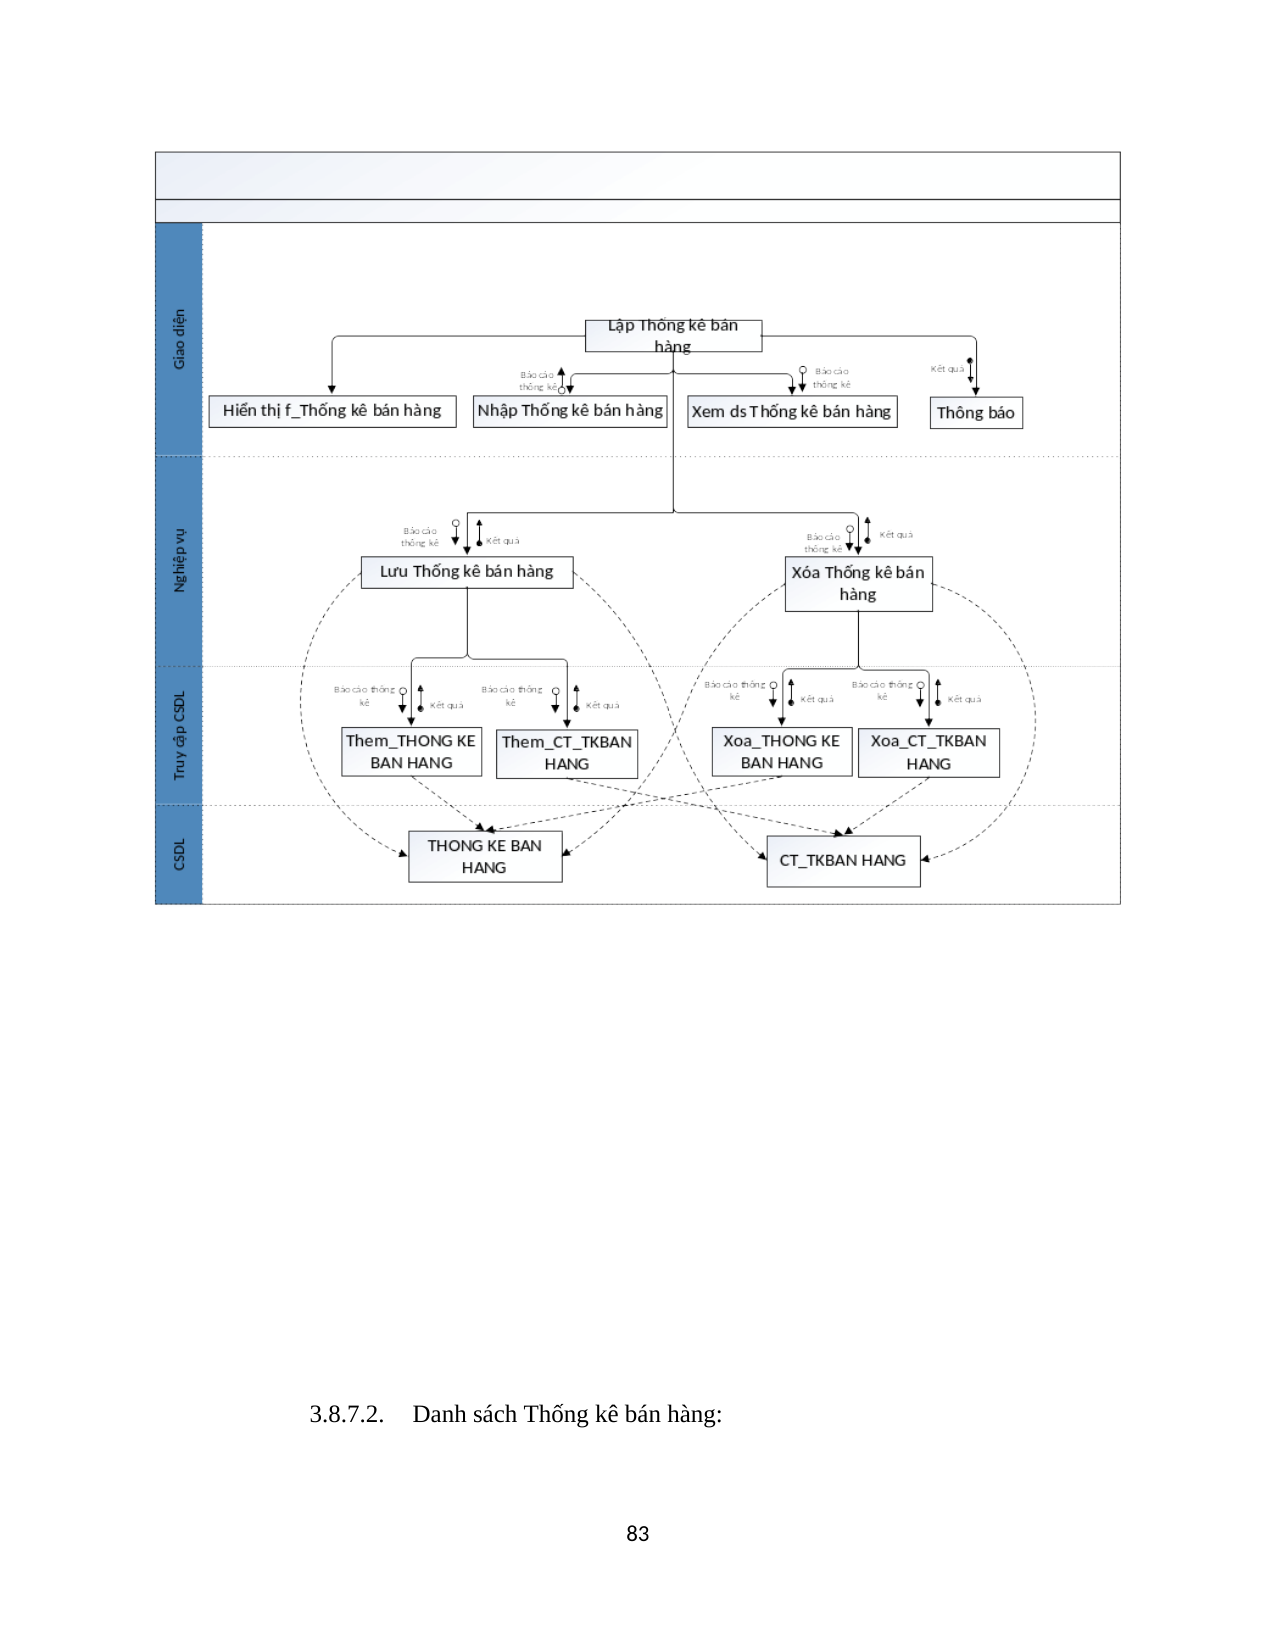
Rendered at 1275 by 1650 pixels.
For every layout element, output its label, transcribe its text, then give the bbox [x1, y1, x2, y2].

list Danh sách Thống kê bán hàng: [309, 1399, 1125, 1428]
